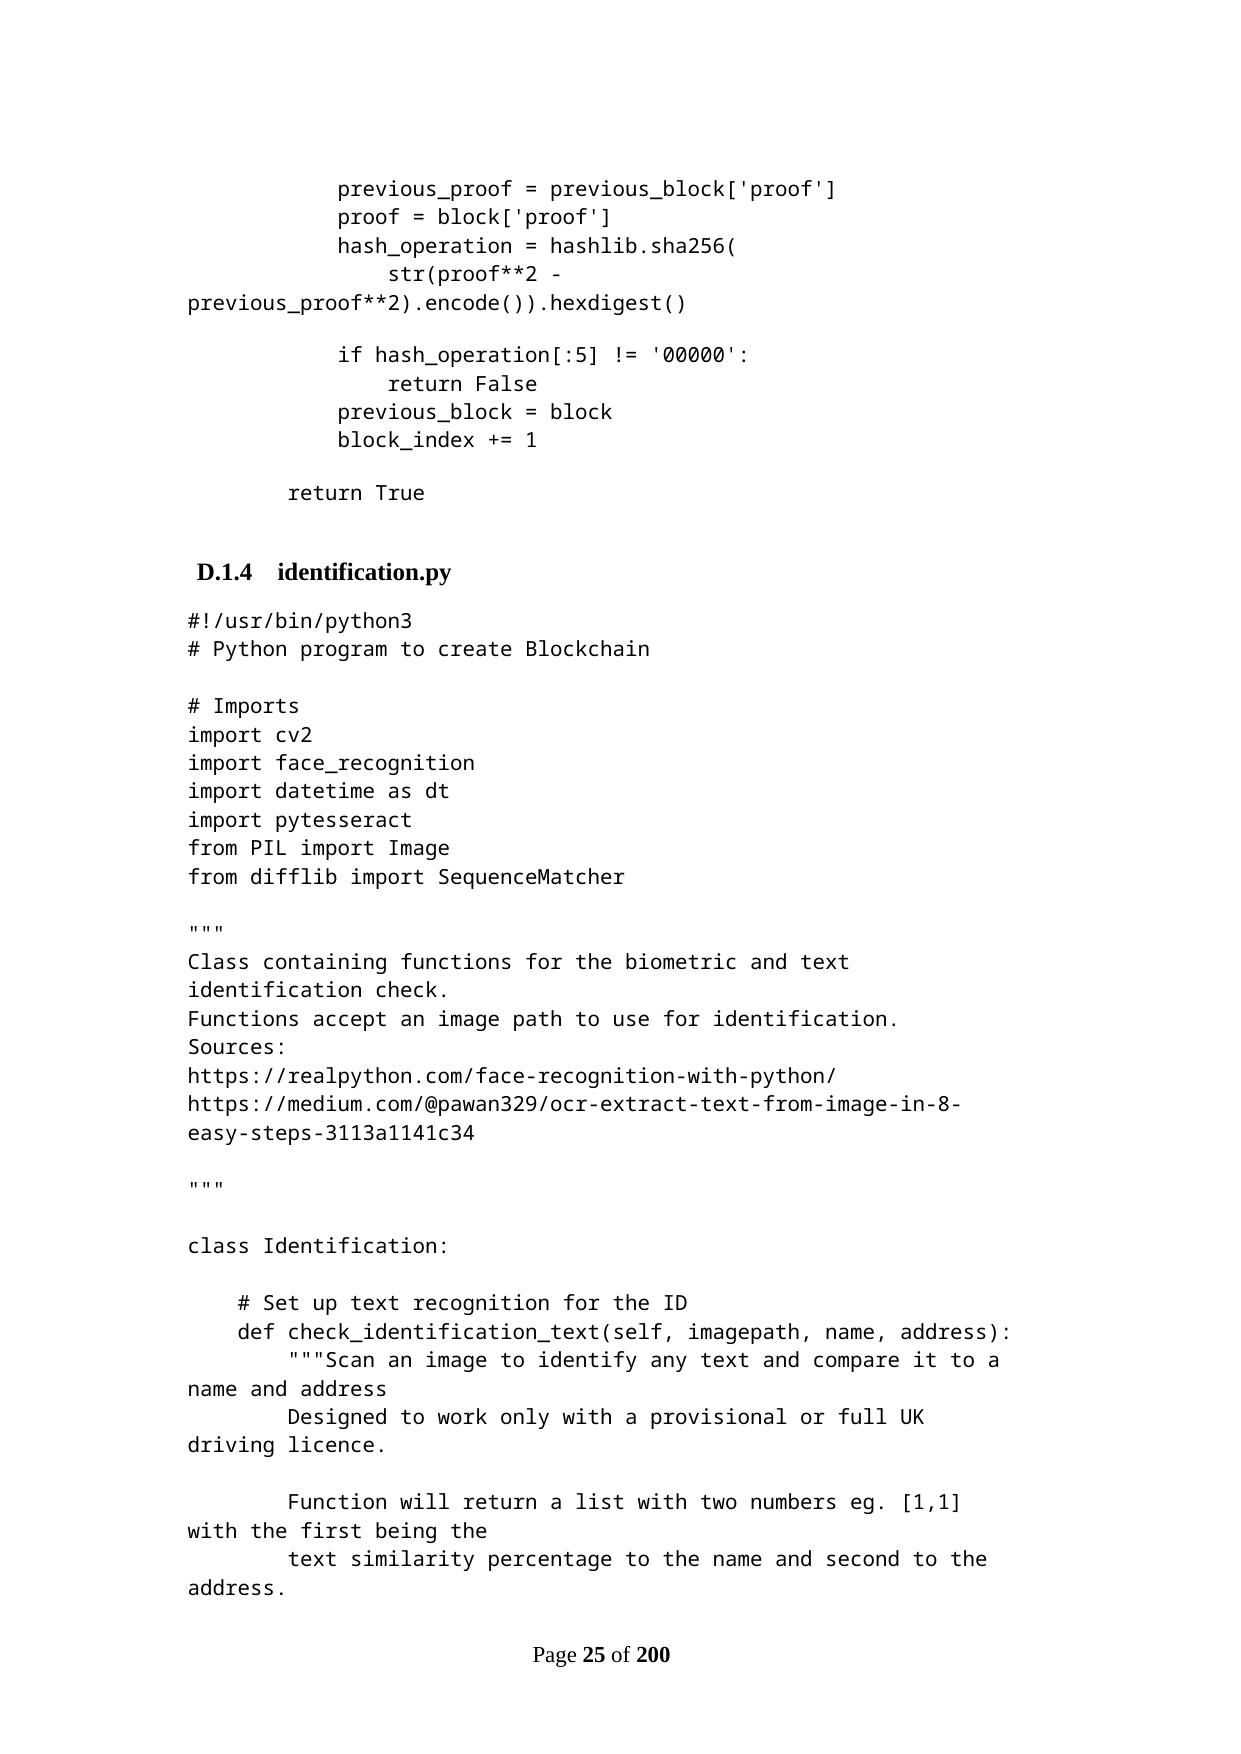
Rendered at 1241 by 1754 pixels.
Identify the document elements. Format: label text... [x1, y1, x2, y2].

text return True [187, 478, 1015, 507]
text import pytesseract [187, 805, 1015, 833]
text if hash_operation[:5] != '00000': [187, 340, 1015, 369]
text def check_identification_text(self, imagepath, name, address): [187, 1317, 1015, 1345]
text import cv2 [187, 720, 1015, 748]
text class Identification: [187, 1232, 1015, 1260]
text hash_operation = hashlib.sha256( [187, 231, 1015, 259]
text block_index += 1 [187, 426, 1015, 454]
text from PIL import Image [187, 833, 1015, 862]
text return False [187, 369, 1015, 397]
text Sources: [187, 1032, 1015, 1061]
text proof = block['proof'] [187, 202, 1015, 231]
text str(proof**2 - previous_proof**2).encode()).hexdigest() [187, 259, 1015, 316]
text import face_recognition [187, 748, 1015, 777]
text import datetime as dt [187, 777, 1015, 805]
text Class containing functions for the biometric and text identification check. [187, 947, 1015, 1004]
subtitle identification.py [197, 557, 970, 585]
text Function will return a list with two numbers eg. [1,1] with the first being the [187, 1487, 1015, 1544]
text previous_block = block [187, 397, 1015, 426]
text https://realpython.com/face-recognition-with-python/ [187, 1061, 1015, 1089]
text """Scan an image to identify any text and compare it to a name and address [187, 1345, 1015, 1402]
text """ [187, 919, 1015, 947]
text https://medium.com/@pawan329/ocr-extract-text-from-image-in-8-easy-steps-3113a1141c34 [187, 1089, 1015, 1146]
text from difflib import SequenceMatcher [187, 862, 1015, 890]
text Designed to work only with a provisional or full UK driving licence. [187, 1402, 1015, 1459]
text previous_proof = previous_block['proof'] [187, 174, 1015, 202]
text # Imports [187, 691, 1015, 720]
text # Python program to create Blockchain [187, 634, 1015, 663]
text # Set up text recognition for the ID [187, 1288, 1015, 1317]
text Functions accept an image path to use for identification. [187, 1004, 1015, 1032]
text """ [187, 1175, 1015, 1203]
text text similarity percentage to the name and second to the address. [187, 1544, 1015, 1601]
text #!/usr/bin/python3 [187, 606, 1015, 634]
